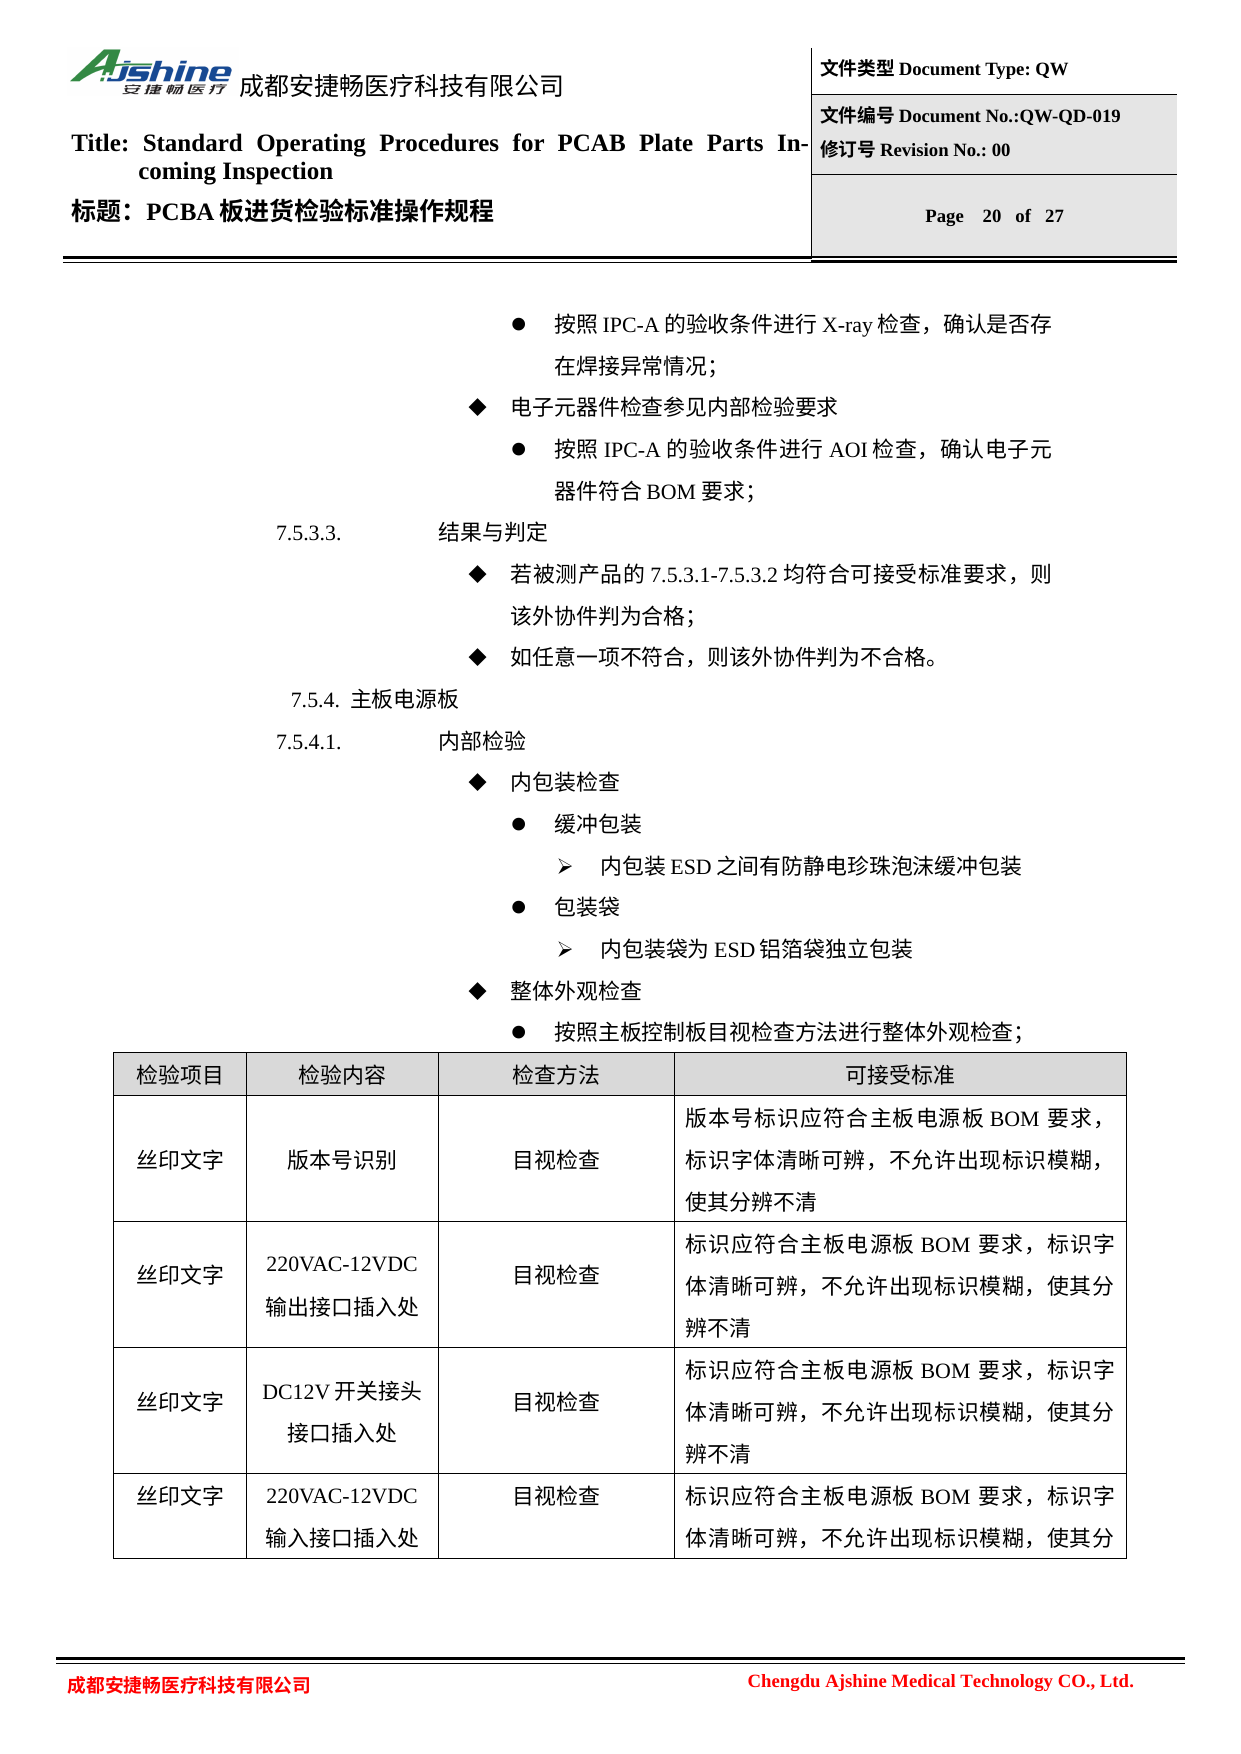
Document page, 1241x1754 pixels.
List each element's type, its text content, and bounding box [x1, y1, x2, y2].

list 包装袋 [510, 885, 1053, 927]
list 若被测产品的7.5.3.1-7.5.3.2均符合可接受标准要求，则该外协件判为合格； [467, 552, 1053, 635]
table_header 检验内容 [247, 1053, 438, 1095]
table_cell 220VAC-12VDC输出接口插入处 [247, 1222, 438, 1347]
table_cell 目视检查 [439, 1474, 674, 1558]
table_cell 丝印文字 [114, 1348, 246, 1473]
list 按照主板控制板目视检查方法进行整体外观检查； [510, 1010, 1053, 1052]
table_header 检查方法 [439, 1053, 674, 1095]
list 整体外观检查 [467, 969, 1053, 1010]
table_cell 版本号识别 [247, 1096, 438, 1221]
list 主板电源板 [291, 677, 1053, 719]
picture [66, 47, 240, 96]
list 结果与判定 [187, 510, 1053, 552]
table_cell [675, 1474, 1126, 1558]
table_cell DC12V开关接头接口插入处 [247, 1348, 438, 1473]
list 内包装检查 [467, 760, 1053, 802]
table_cell 220VAC-12VDC输入接口插入处 [247, 1474, 438, 1558]
table_cell 目视检查 [439, 1348, 674, 1473]
table_header 检验项目 [114, 1053, 246, 1095]
list 缓冲包装 [510, 802, 1053, 844]
list 电子元器件检查参见内部检验要求 [467, 385, 1053, 427]
table_cell 目视检查 [439, 1096, 674, 1221]
list 按照IPC-A 的验收条件进行X-ray检查，确认是否存在焊接异常情况； [510, 302, 1053, 385]
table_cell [675, 1222, 1126, 1347]
list 内包装袋为ESD铝箔袋独立包装 [556, 927, 1053, 969]
table_cell 版本号标识应符合主板电源板BOM 要求，标识字体清晰可辨，不允许出现标识模糊，使其分辨不清 [675, 1096, 1126, 1221]
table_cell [675, 1348, 1126, 1473]
table_cell 目视检查 [439, 1222, 674, 1347]
table_cell 丝印文字 [114, 1096, 246, 1221]
table_header 可接受标准 [675, 1053, 1126, 1095]
list 按照IPC-A 的验收条件进行AOI检查，确认电子元器件符合BOM 要求； [510, 427, 1053, 510]
list 内包装ESD之间有防静电珍珠泡沫缓冲包装 [556, 844, 1053, 885]
list 内部检验 [187, 719, 1053, 760]
table_cell 丝印文字 [114, 1222, 246, 1347]
list 如任意一项不符合，则该外协件判为不合格。 [467, 635, 1053, 677]
table_cell 丝印文字 [114, 1474, 246, 1558]
